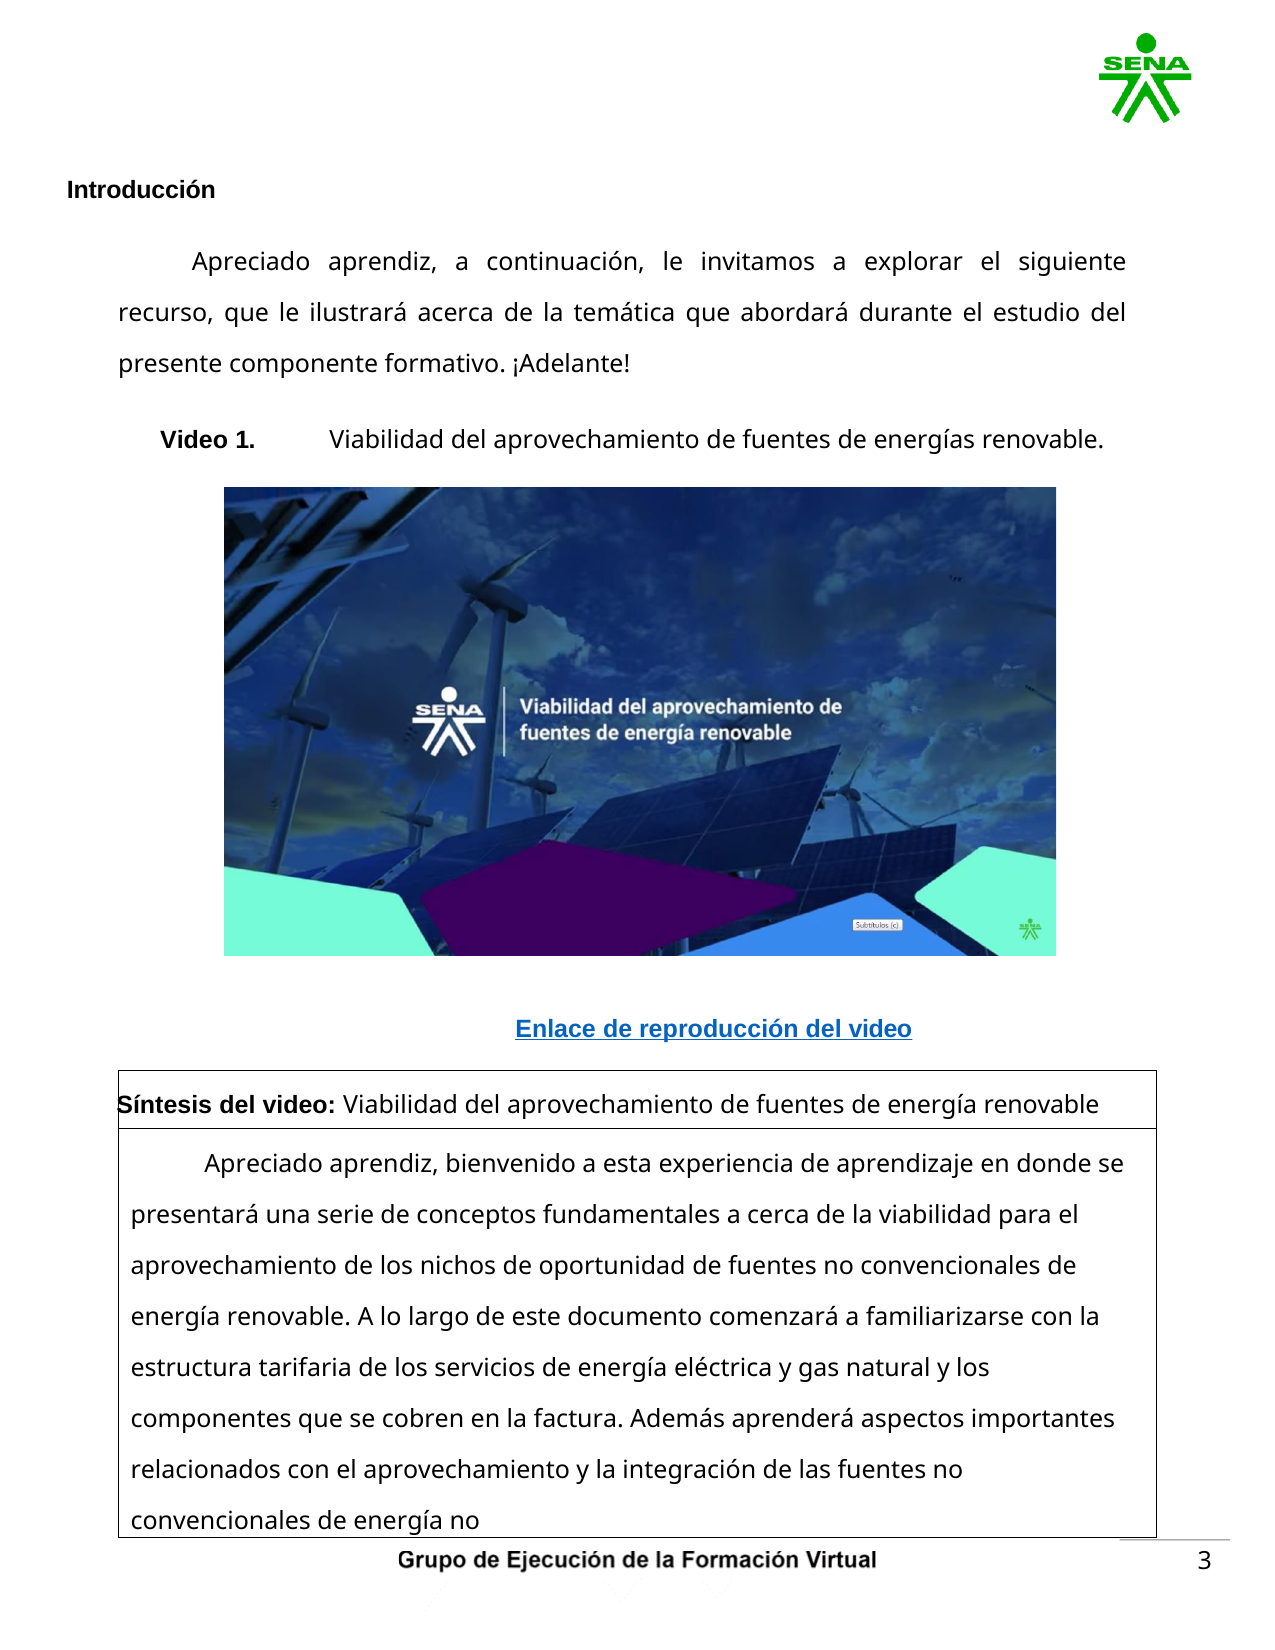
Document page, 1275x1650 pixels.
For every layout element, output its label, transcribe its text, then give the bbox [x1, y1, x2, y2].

picture [224, 487, 1057, 956]
table_header Síntesis del video: Viabilidad del aprovechamiento de fuentes de energía renovable [119, 1071, 1156, 1128]
subtitle Introducción [67, 175, 1237, 204]
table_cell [119, 1129, 1156, 1537]
text Video 1. Viabilidad del aprovechamiento de fuentes de energías renovable. [160, 422, 1237, 456]
text Enlace de reproducción del video [192, 1013, 1236, 1042]
picture [1099, 33, 1192, 123]
picture [398, 1551, 876, 1611]
text Apreciado aprendiz, a continuación, le invitamos a explorar el siguiente recurso, que le ilustrará acerca de la temática que abordará durante el estudio del presente componente formativo. ¡Adelante! [118, 244, 1127, 380]
